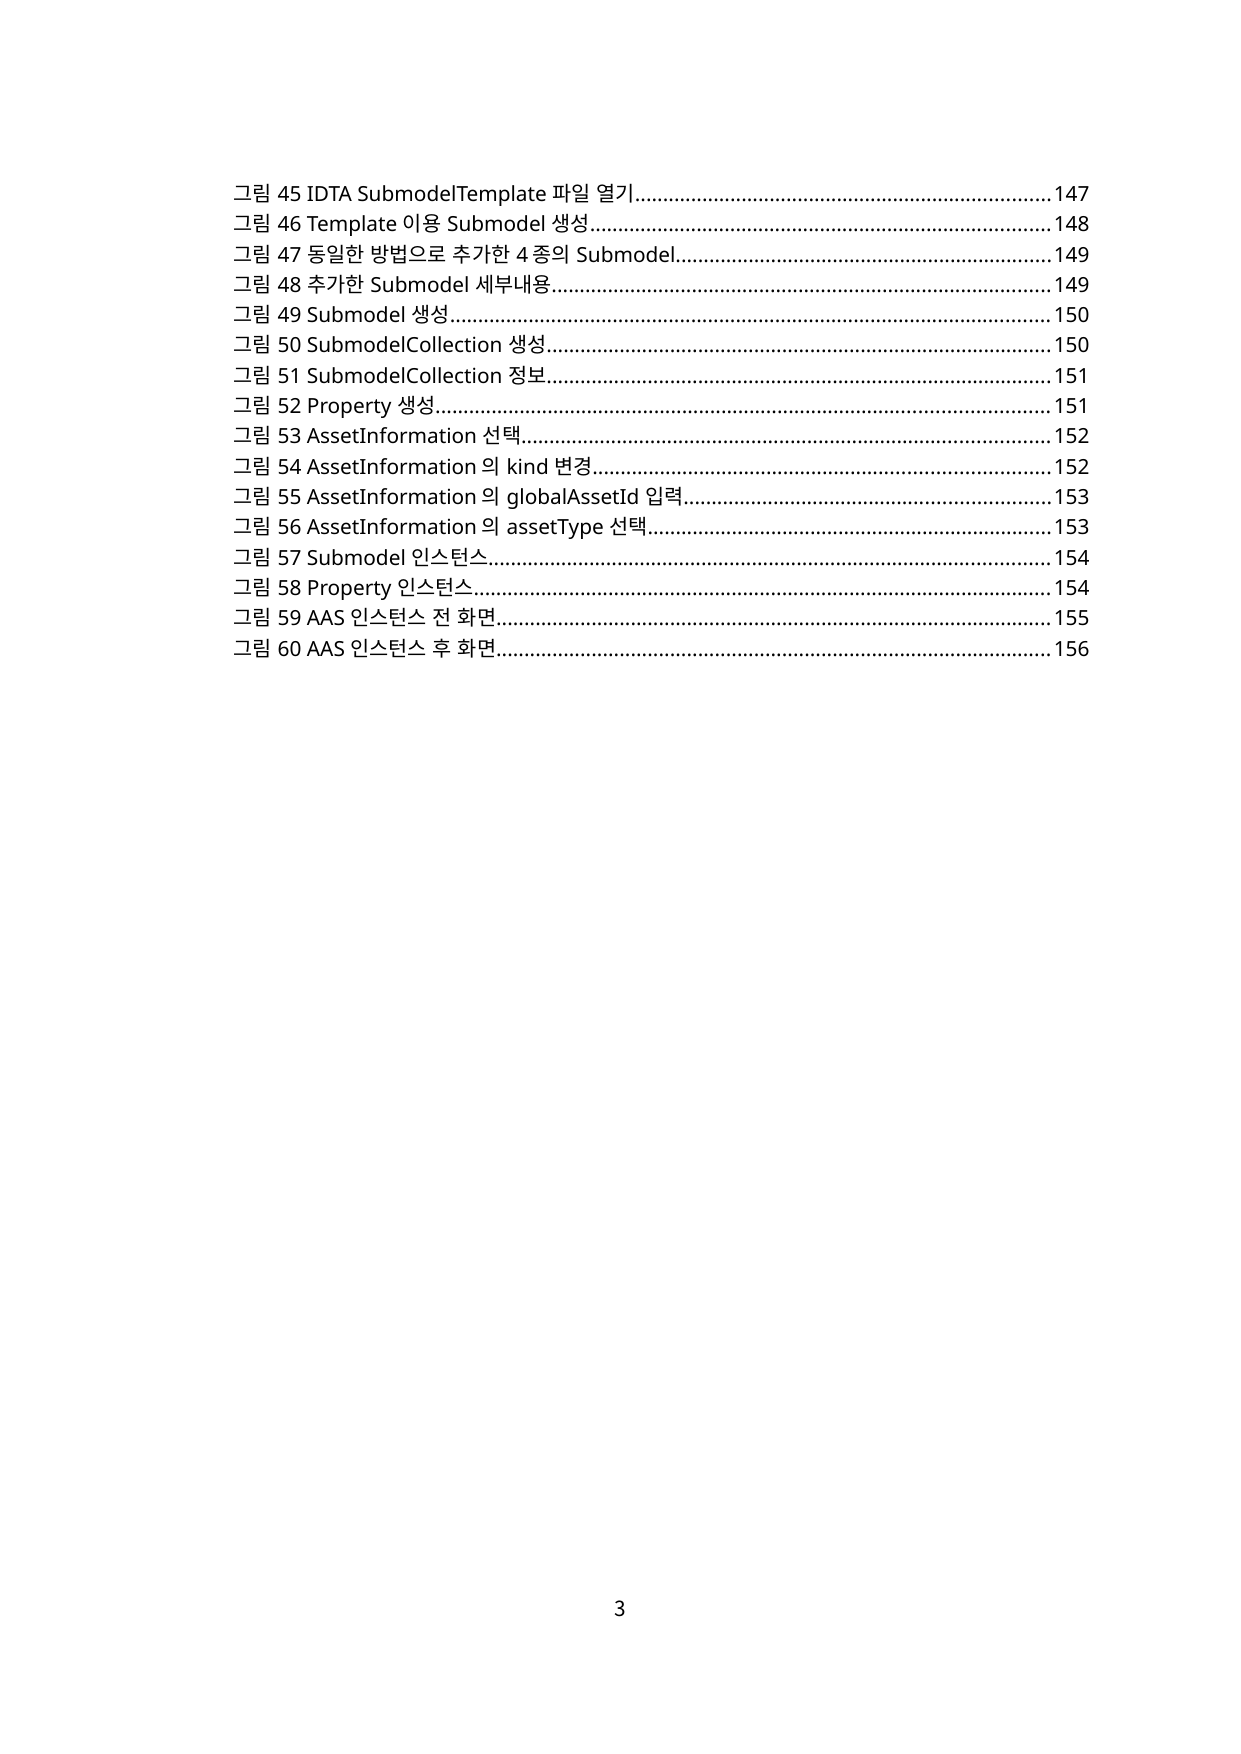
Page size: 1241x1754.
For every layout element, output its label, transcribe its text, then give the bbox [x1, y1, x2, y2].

text 그림 60 AAS 인스턴스 후 화면 156 [233, 632, 1090, 662]
text 그림 52 Property 생성 151 [233, 389, 1090, 420]
text 그림 59 AAS 인스턴스 전 화면 155 [233, 602, 1090, 632]
text 그림 55 AssetInformation의 globalAssetId 입력 153 [233, 480, 1090, 511]
text 그림 54 AssetInformation의 kind 변경 152 [233, 450, 1090, 480]
text 그림 51 SubmodelCollection 정보 151 [233, 359, 1090, 389]
text 그림 48 추가한 Submodel 세부내용 149 [233, 268, 1090, 298]
text 그림 56 AssetInformation의 assetType 선택 153 [233, 511, 1090, 541]
text 그림 47 동일한 방법으로 추가한 4종의 Submodel 149 [233, 238, 1090, 268]
text 그림 49 Submodel 생성 150 [233, 298, 1090, 329]
text 그림 58 Property 인스턴스 154 [233, 571, 1090, 602]
text 그림 57 Submodel 인스턴스 154 [233, 541, 1090, 571]
text 그림 50 SubmodelCollection 생성 150 [233, 329, 1090, 359]
text 그림 46 Template 이용 Submodel 생성 148 [233, 207, 1090, 238]
text 그림 53 AssetInformation 선택 152 [233, 420, 1090, 450]
text 그림 45 IDTA SubmodelTemplate 파일 열기 147 [233, 177, 1090, 207]
